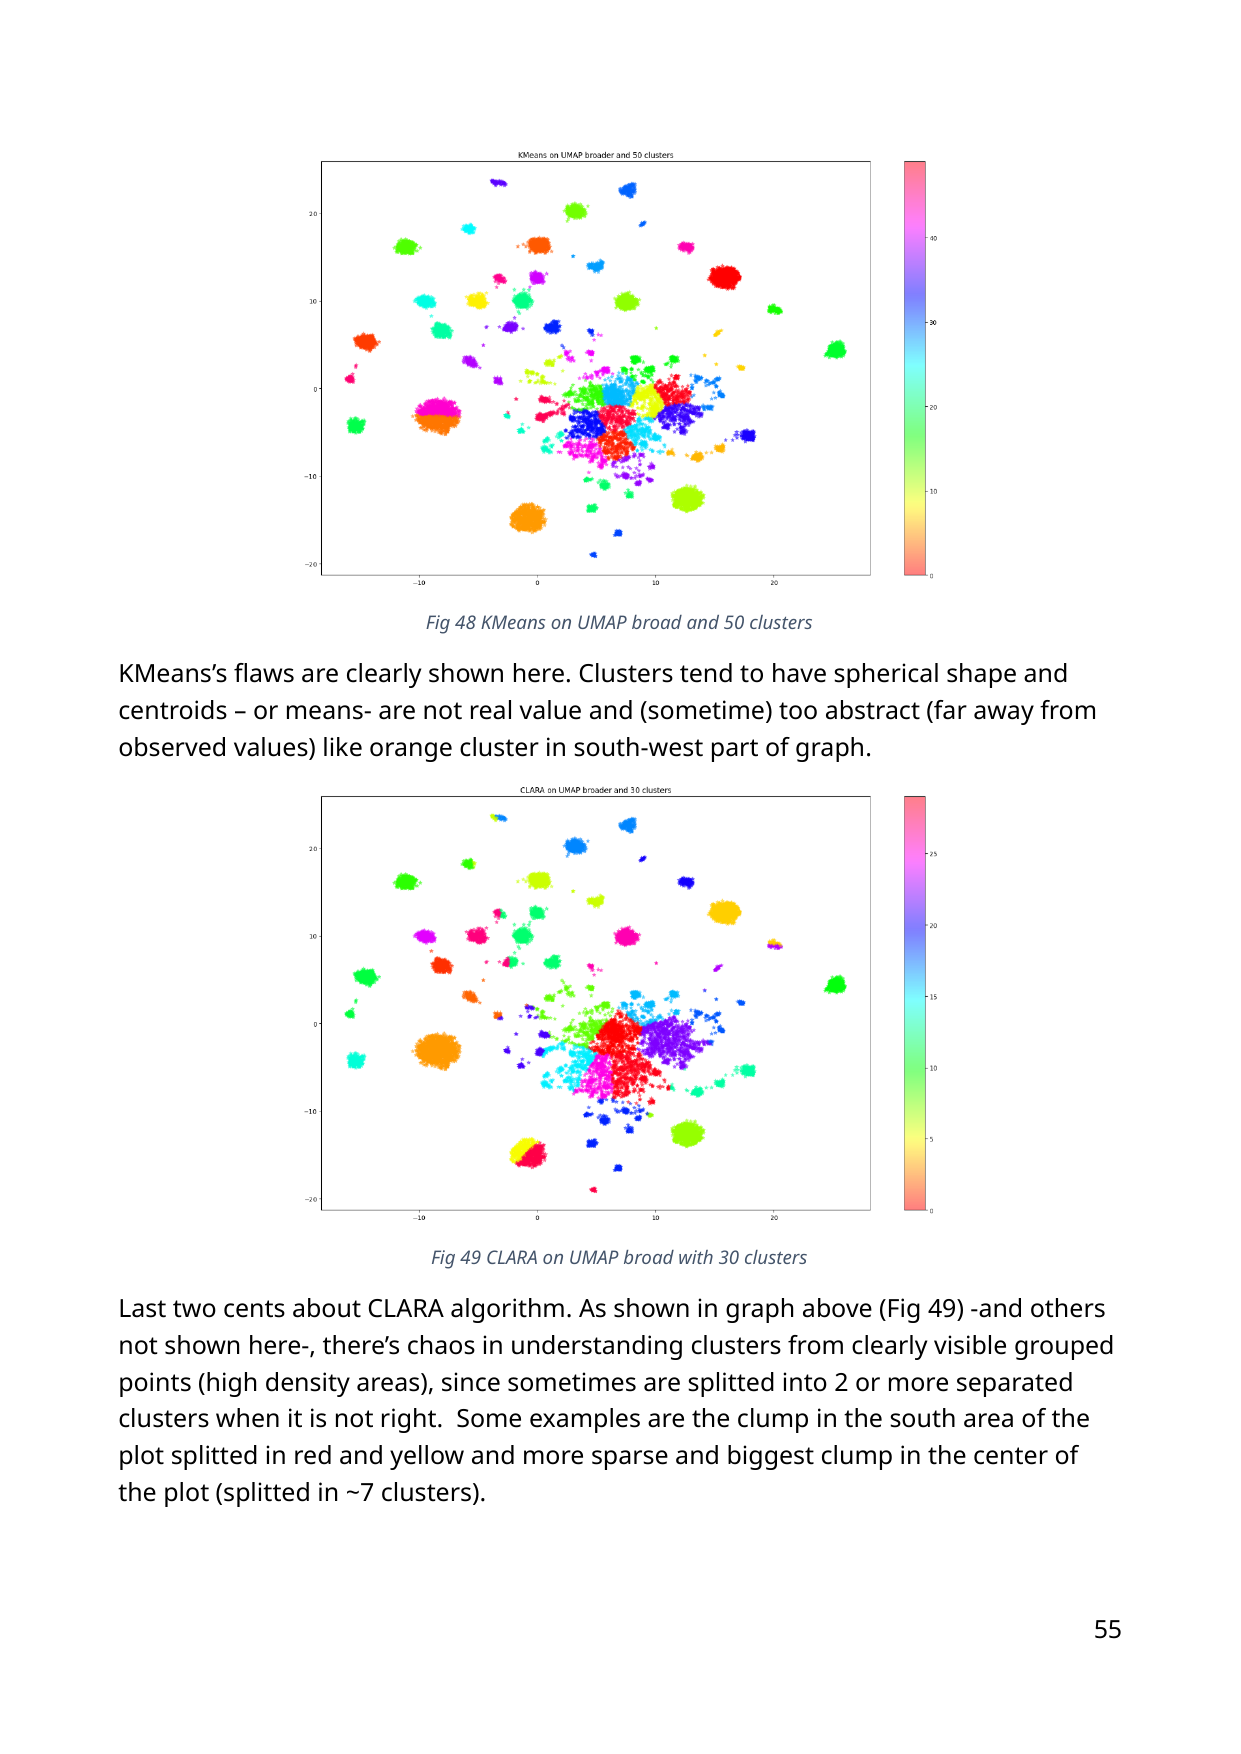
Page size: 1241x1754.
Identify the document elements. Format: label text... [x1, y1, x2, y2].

picture [299, 782, 941, 1225]
text Last two cents about CLARA algorithm. As shown in graph above (Fig 49) -and others not shown here-, there’s chaos in understanding clusters from clearly visible grouped points (high density areas), since sometimes are splitted into 2 or more separated clusters when it is not right. Some examples are the clump in the south area of the plot splitted in red and yellow and more sparse and biggest clump in the center of the plot (splitted in ~7 clusters). [118, 1291, 1122, 1508]
text Fig 48 KMeans on UMAP broad and 50 clusters [118, 609, 1122, 635]
text KMeans’s flaws are clearly shown here. Clusters tend to have spherical shape and centroids – or means- are not real value and (sometime) too abstract (far away from observed values) like orange cluster in south-west part of graph. [118, 656, 1122, 763]
text Fig 49 CLARA on UMAP broad with 30 clusters [118, 1244, 1122, 1270]
picture [299, 147, 941, 590]
